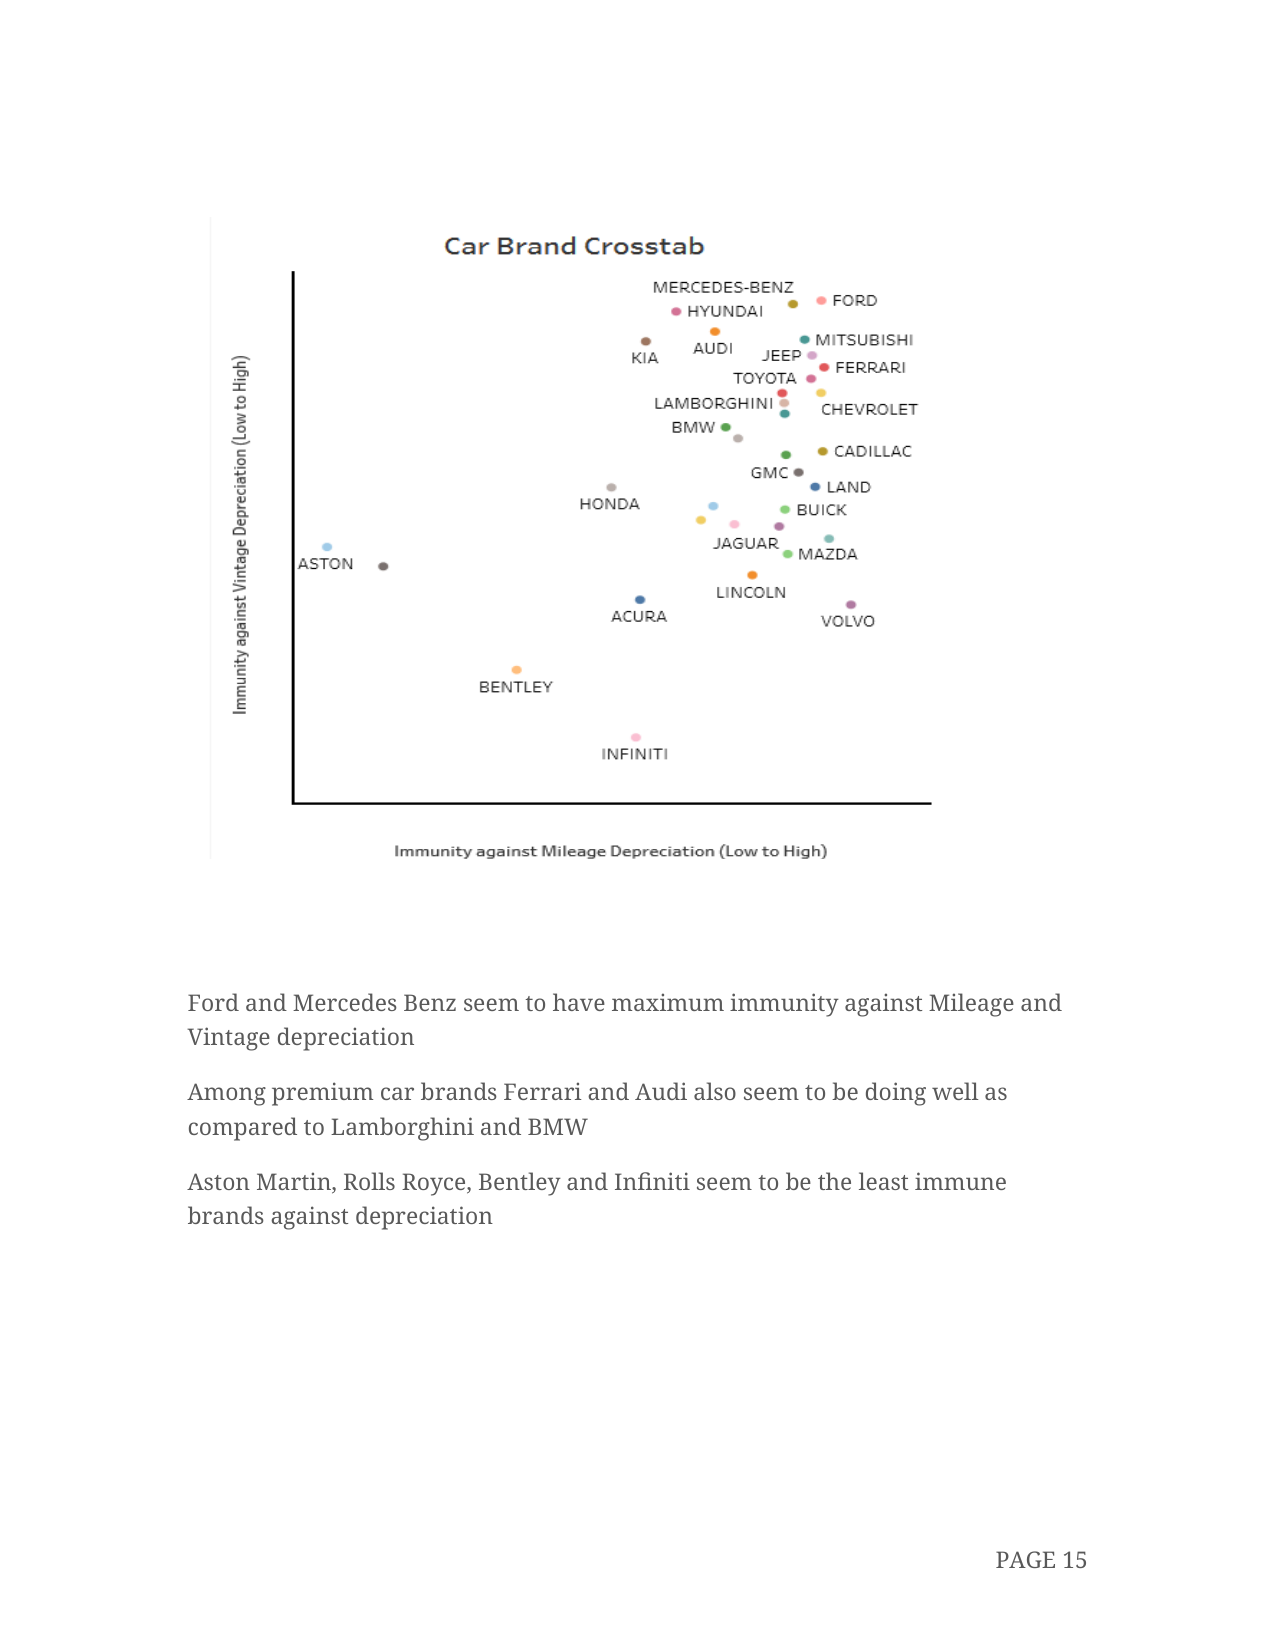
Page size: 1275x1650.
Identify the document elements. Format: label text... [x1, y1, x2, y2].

text Among premium car brands Ferrari and Audi also seem to be doing well as compared to Lamborghini and BMW [187, 1076, 1087, 1142]
picture [187, 217, 1088, 859]
text Ford and Mercedes Benz seem to have maximum immunity against Mileage and Vintage depreciation [187, 987, 1087, 1052]
text Aston Martin, Rolls Royce, Bentley and Infiniti seem to be the least immune brands against depreciation [187, 1166, 1087, 1231]
